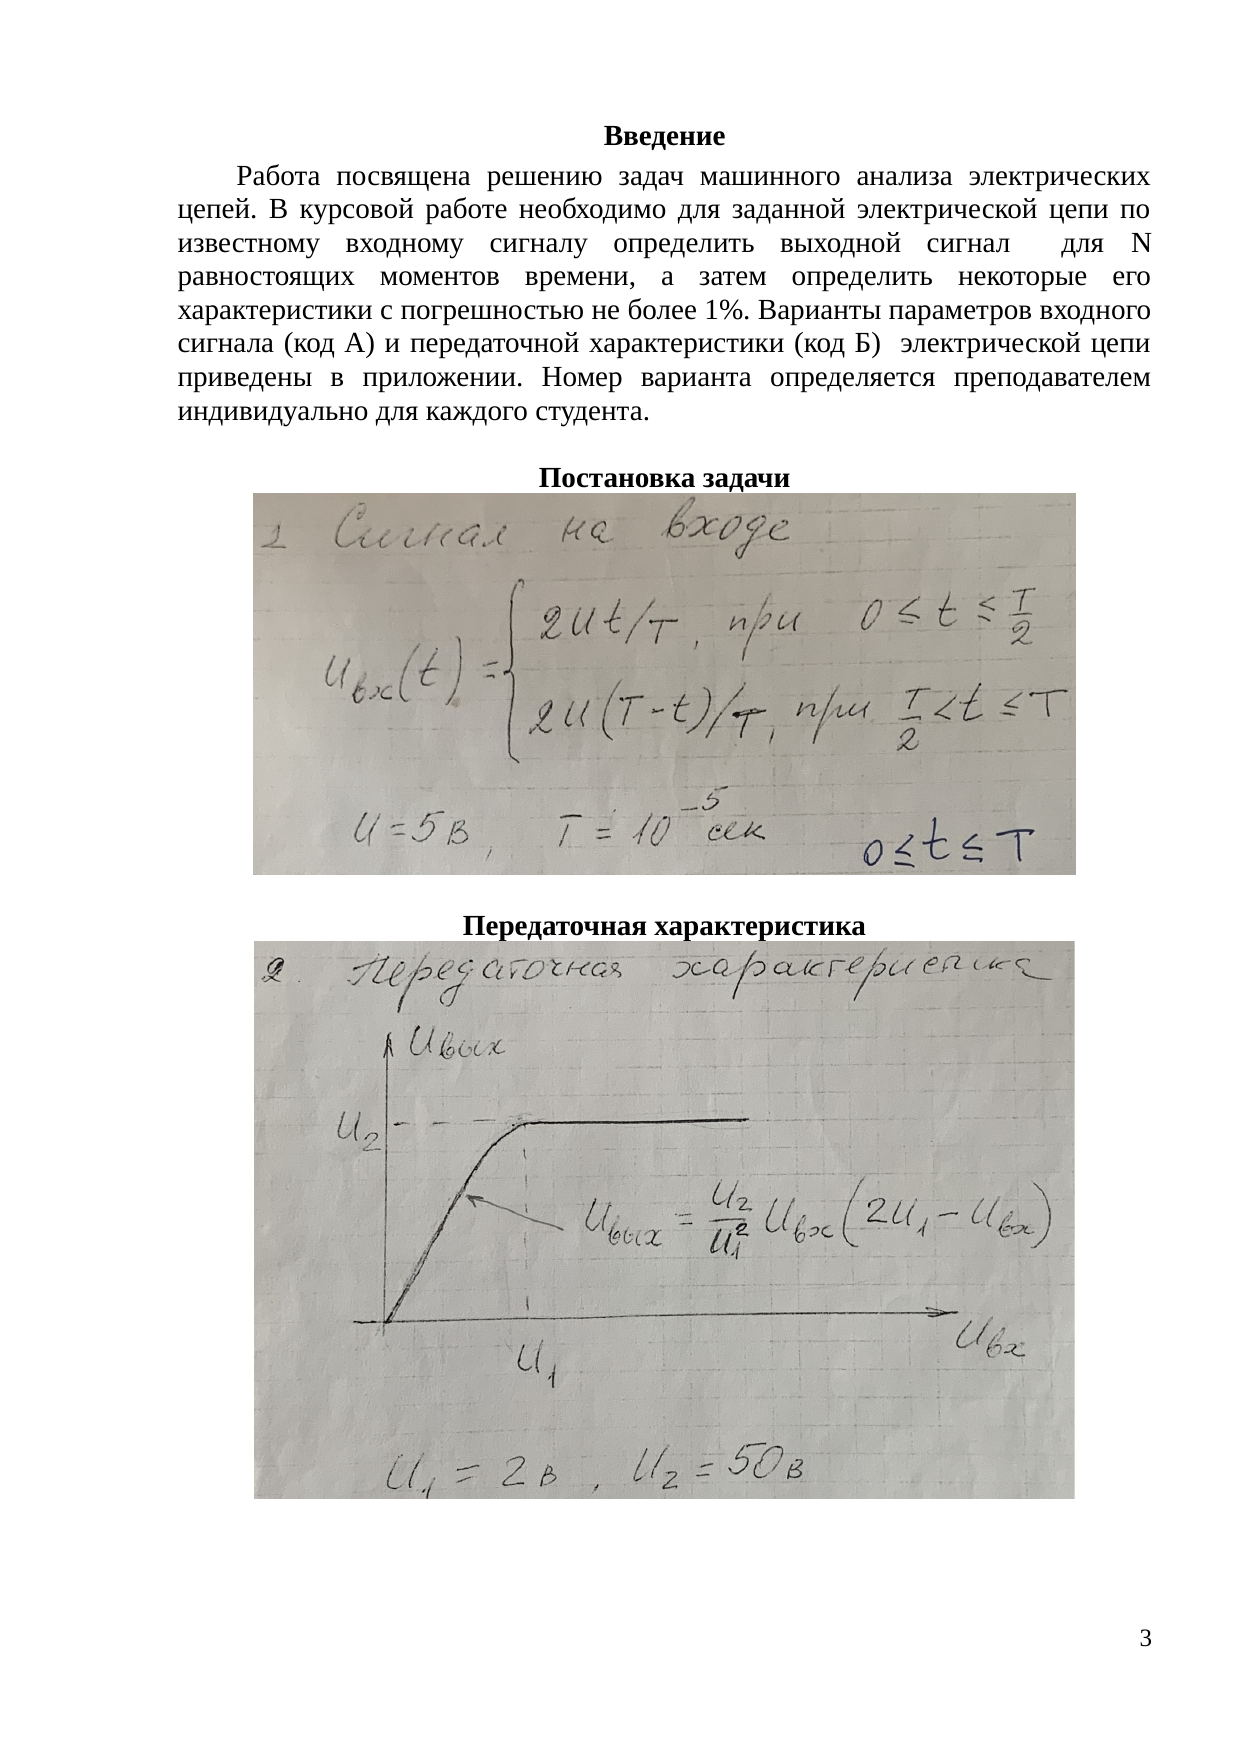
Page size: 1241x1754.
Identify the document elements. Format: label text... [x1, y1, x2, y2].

picture [253, 493, 1076, 875]
subtitle Введение [177, 118, 1152, 152]
text Передаточная характеристика [177, 908, 1152, 941]
text Постановка задачи [177, 460, 1152, 493]
picture [254, 941, 1075, 1499]
text Работа посвящена решению задач машинного анализа электрических цепей. В курсовой работе необходимо для заданной электрической цепи по известному входному сигналу определить выходной сигнал для N равностоящих моментов времени, а затем определить некоторые его характеристики с погрешностью не более 1%. Варианты параметров входного сигнала (код А) и передаточной характеристики (код Б) электрической цепи приведены в приложении. Номер варианта определяется преподавателем индивидуально для каждого студента. [177, 158, 1152, 426]
